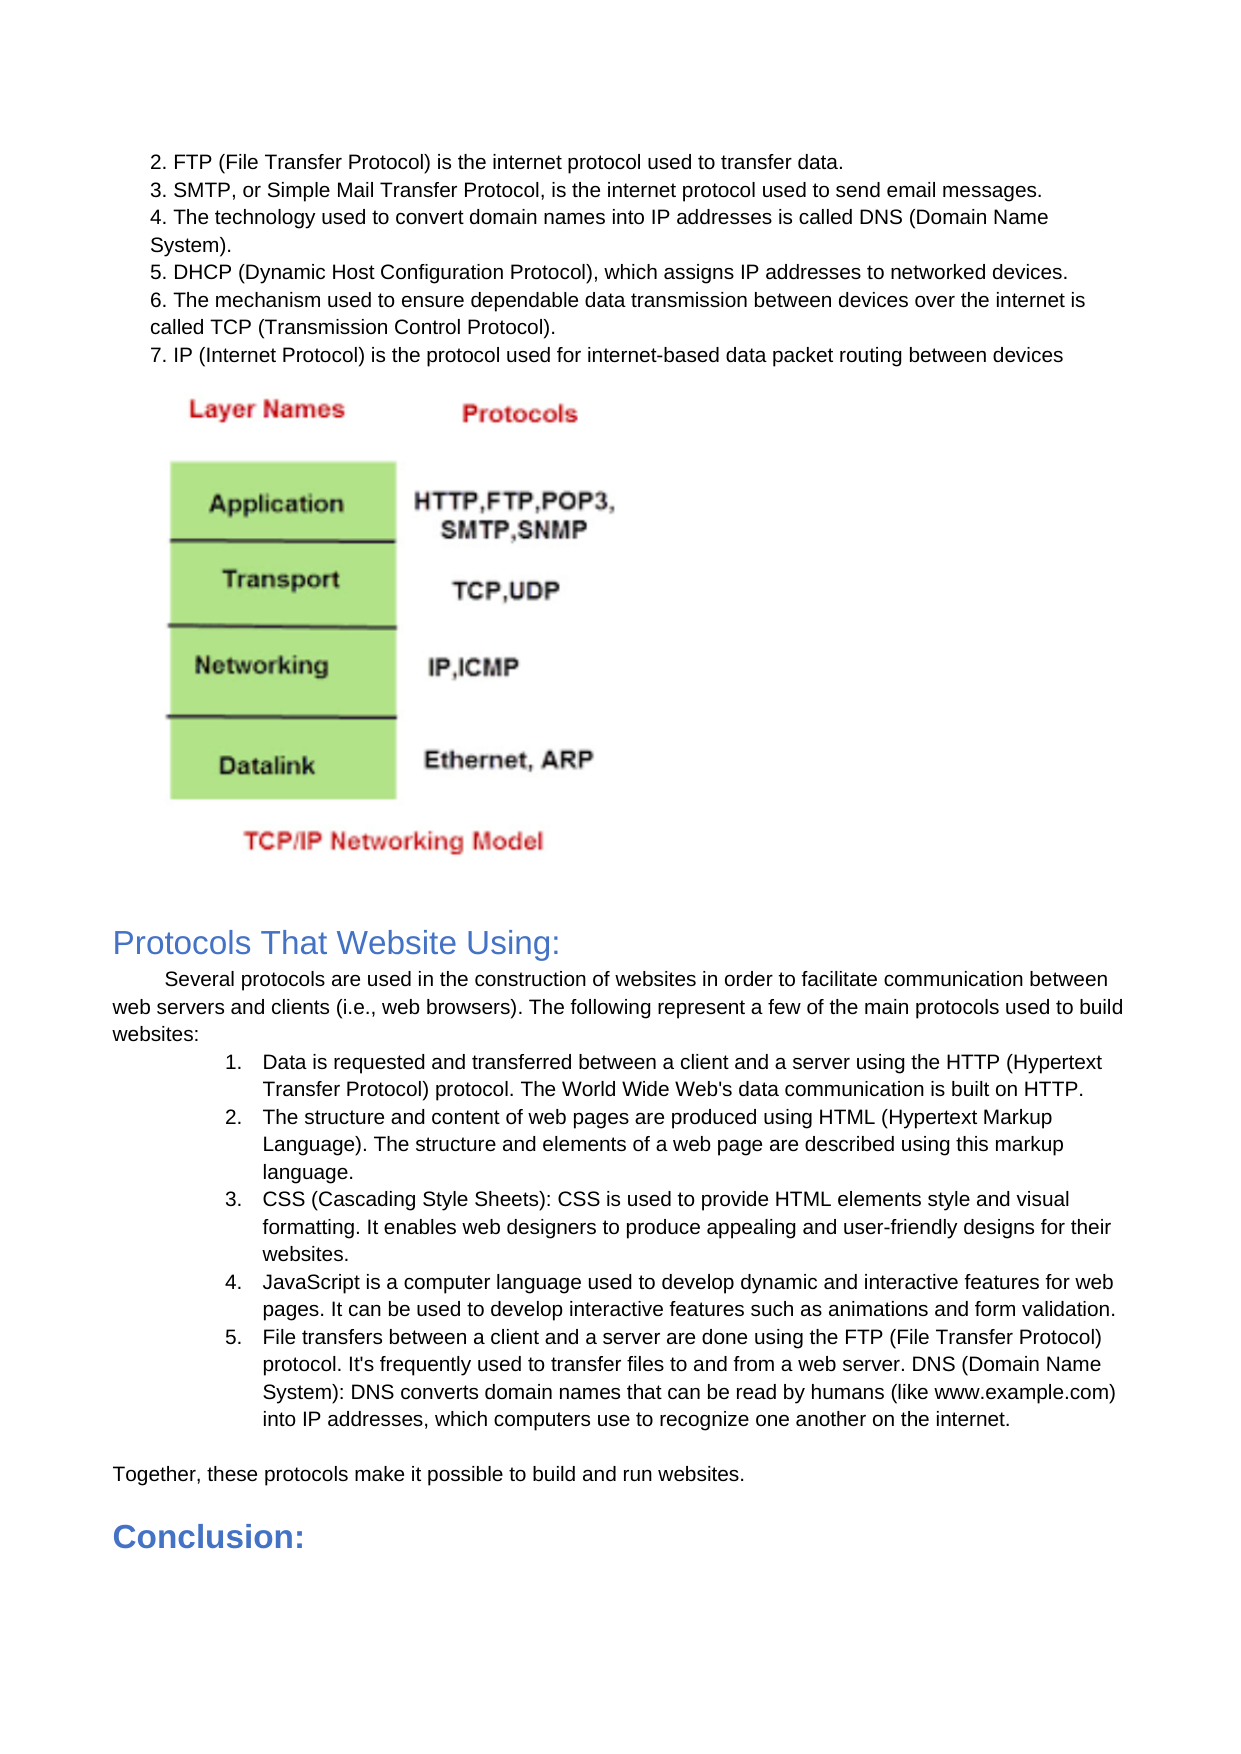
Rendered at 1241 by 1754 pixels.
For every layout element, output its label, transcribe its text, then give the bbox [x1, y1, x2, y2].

text 6. The mechanism used to ensure dependable data transmission between devices over the internet is called TCP (Transmission Control Protocol). [150, 287, 1128, 339]
list CSS (Cascading Style Sheets): CSS is used to provide HTML elements style and visual formatting. It enables web designers to produce appealing and user-friendly designs for their websites. [225, 1187, 1128, 1266]
list Data is requested and transferred between a client and a server using the HTTP (Hypertext Transfer Protocol) protocol. The World Wide Web's data communication is built on HTTP. [225, 1050, 1128, 1101]
text 5. DHCP (Dynamic Host Configuration Protocol), which assigns IP addresses to networked devices. [150, 260, 1128, 284]
list File transfers between a client and a server are done using the FTP (File Transfer Protocol) protocol. It's frequently used to transfer files to and from a web server. DNS (Domain Name System): DNS converts domain names that can be read by humans (like www.example.com) into IP addresses, which computers use to recognize one another on the internet. [225, 1325, 1128, 1431]
text 2. FTP (File Transfer Protocol) is the internet protocol used to transfer data. [150, 150, 1128, 174]
text 7. IP (Internet Protocol) is the protocol used for internet-based data packet routing between devices [150, 342, 1128, 366]
text Conclusion: [112, 1517, 1128, 1556]
text 3. SMTP, or Simple Mail Transfer Protocol, is the internet protocol used to send email messages. [150, 177, 1128, 201]
list JavaScript is a computer language used to develop dynamic and interactive features for web pages. It can be used to develop interactive features such as animations and form validation. [225, 1270, 1128, 1321]
text Several protocols are used in the construction of websites in order to facilitate communication between web servers and clients (i.e., web browsers). The following represent a few of the main protocols used to build websites: [112, 967, 1128, 1046]
text 4. The technology used to convert domain names into IP addresses is called DNS (Domain Name System). [150, 205, 1128, 256]
text Together, these protocols make it possible to build and run websites. [112, 1462, 1128, 1486]
picture [141, 370, 632, 865]
text Protocols That Website Using: [112, 923, 1128, 961]
list The structure and content of web pages are produced using HTML (Hypertext Markup Language). The structure and elements of a web page are described using this markup language. [225, 1105, 1128, 1184]
